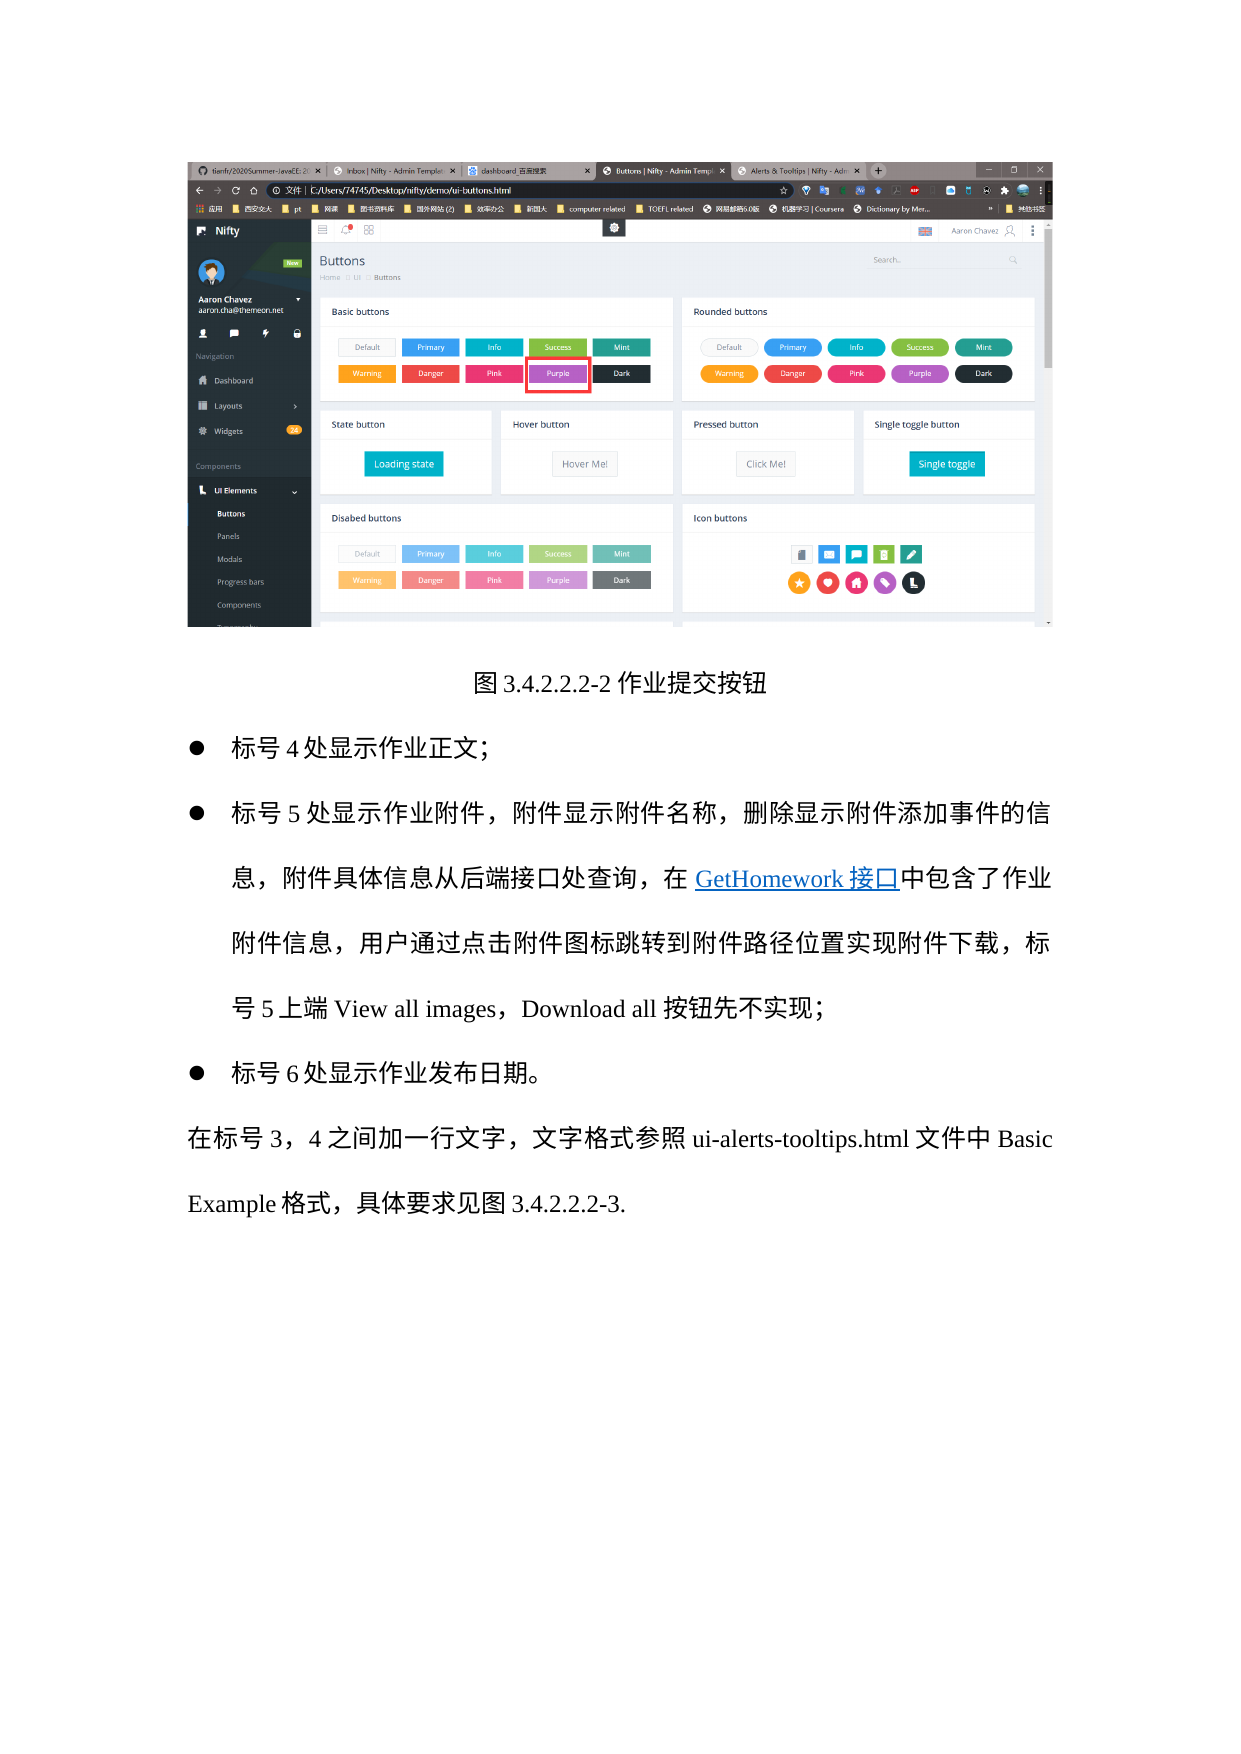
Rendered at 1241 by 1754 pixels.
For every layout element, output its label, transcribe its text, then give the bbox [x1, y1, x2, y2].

picture [187, 162, 1053, 627]
text 在标号3，4之间加一行文字，文字格式参照ui-alerts-tooltips.html文件中Basic Example格式，具体要求见图3.4.2.2.2-3. [187, 1104, 1053, 1234]
list 标号5处显示作业附件，附件显示附件名称，删除显示附件添加事件的信息，附件具体信息从后端接口处查询，在GetHomework接口中包含了作业附件信息，用户通过点击附件图标跳转到附件路径位置实现附件下载，标号5上端View all images，Download all 按钮先不实现； [187, 779, 1053, 1039]
text 图3.4.2.2.2-2 作业提交按钮 [187, 649, 1053, 714]
list 标号6处显示作业发布日期。 [187, 1039, 1053, 1104]
list 标号4处显示作业正文； [187, 714, 1053, 779]
